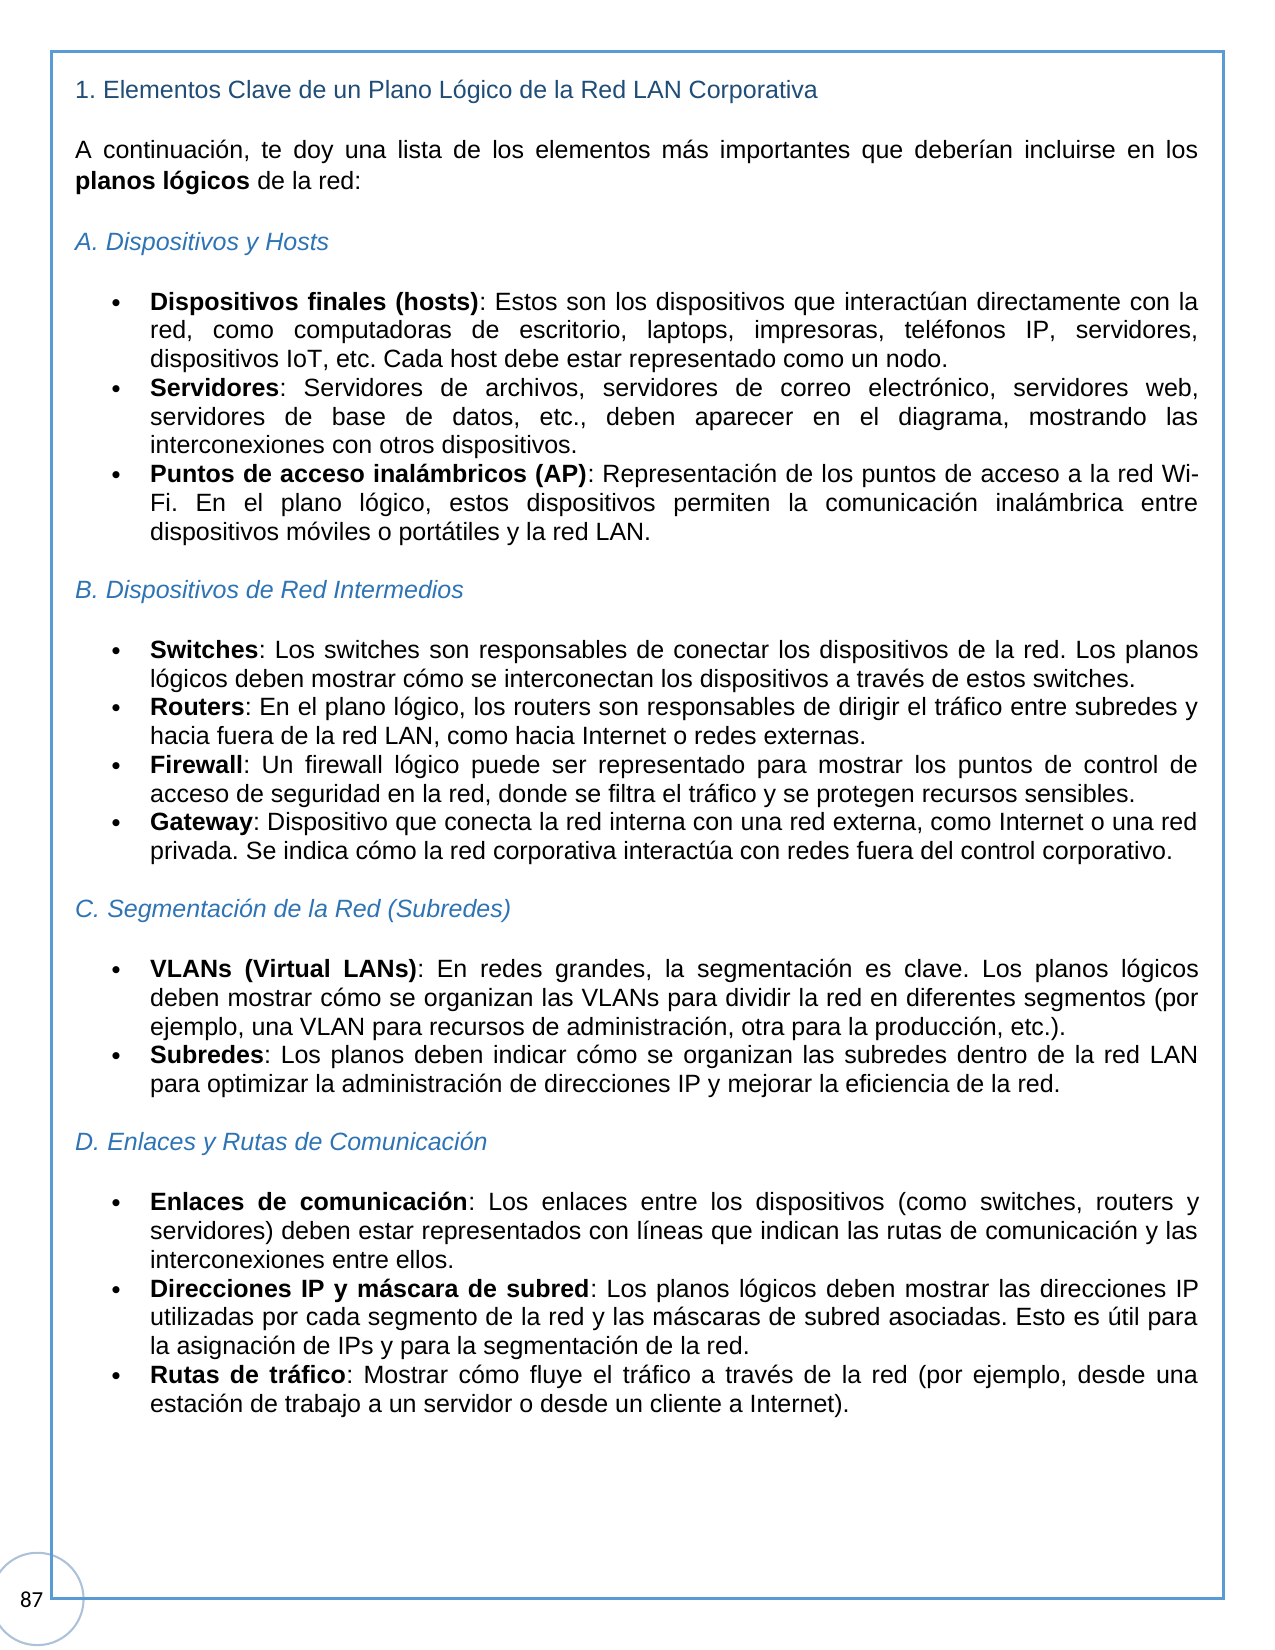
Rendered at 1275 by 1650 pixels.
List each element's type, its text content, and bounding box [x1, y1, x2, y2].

subtitle D. Enlaces y Rutas de Comunicación [75, 1127, 1200, 1156]
list Dispositivos finales (hosts): Estos son los dispositivos que interactúan directamente con la red, como computadoras de escritorio, laptops, impresoras, teléfonos IP, servidores, dispositivos IoT, etc. Cada host debe estar representado como un nodo. [112, 287, 1200, 373]
list Routers: En el plano lógico, los routers son responsables de dirigir el tráfico entre subredes y hacia fuera de la red LAN, como hacia Internet o redes externas. [112, 692, 1200, 750]
list VLANs (Virtual LANs): En redes grandes, la segmentación es clave. Los planos lógicos deben mostrar cómo se organizan las VLANs para dividir la red en diferentes segmentos (por ejemplo, una VLAN para recursos de administración, otra para la producción, etc.). [112, 954, 1200, 1040]
list Puntos de acceso inalámbricos (AP): Representación de los puntos de acceso a la red Wi-Fi. En el plano lógico, estos dispositivos permiten la comunicación inalámbrica entre dispositivos móviles o portátiles y la red LAN. [112, 459, 1200, 545]
subtitle B. Dispositivos de Red Intermedios [75, 574, 1200, 603]
list Subredes: Los planos deben indicar cómo se organizan las subredes dentro de la red LAN para optimizar la administración de direcciones IP y mejorar la eficiencia de la red. [112, 1040, 1200, 1098]
subtitle C. Segmentación de la Red (Subredes) [75, 894, 1200, 923]
subtitle 1. Elementos Clave de un Plano Lógico de la Red LAN Corporativa [75, 75, 1200, 104]
list Switches: Los switches son responsables de conectar los dispositivos de la red. Los planos lógicos deben mostrar cómo se interconectan los dispositivos a través de estos switches. [112, 635, 1200, 692]
subtitle A. Dispositivos y Hosts [75, 226, 1200, 255]
list Firewall: Un firewall lógico puede ser representado para mostrar los puntos de control de acceso de seguridad en la red, donde se filtra el tráfico y se protegen recursos sensibles. [112, 750, 1200, 807]
list Direcciones IP y máscara de subred: Los planos lógicos deben mostrar las direcciones IP utilizadas por cada segmento de la red y las máscaras de subred asociadas. Esto es útil para la asignación de IPs y para la segmentación de la red. [112, 1273, 1200, 1360]
list Enlaces de comunicación: Los enlaces entre los dispositivos (como switches, routers y servidores) deben estar representados con líneas que indican las rutas de comunicación y las interconexiones entre ellos. [112, 1187, 1200, 1273]
text A continuación, te doy una lista de los elementos más importantes que deberían incluirse en los planos lógicos de la red: [75, 135, 1200, 195]
list Servidores: Servidores de archivos, servidores de correo electrónico, servidores web, servidores de base de datos, etc., deben aparecer en el diagrama, mostrando las interconexiones con otros dispositivos. [112, 373, 1200, 459]
list Rutas de tráfico: Mostrar cómo fluye el tráfico a través de la red (por ejemplo, desde una estación de trabajo a un servidor o desde un cliente a Internet). [112, 1360, 1200, 1417]
list Gateway: Dispositivo que conecta la red interna con una red externa, como Internet o una red privada. Se indica cómo la red corporativa interactúa con redes fuera del control corporativo. [112, 807, 1200, 865]
